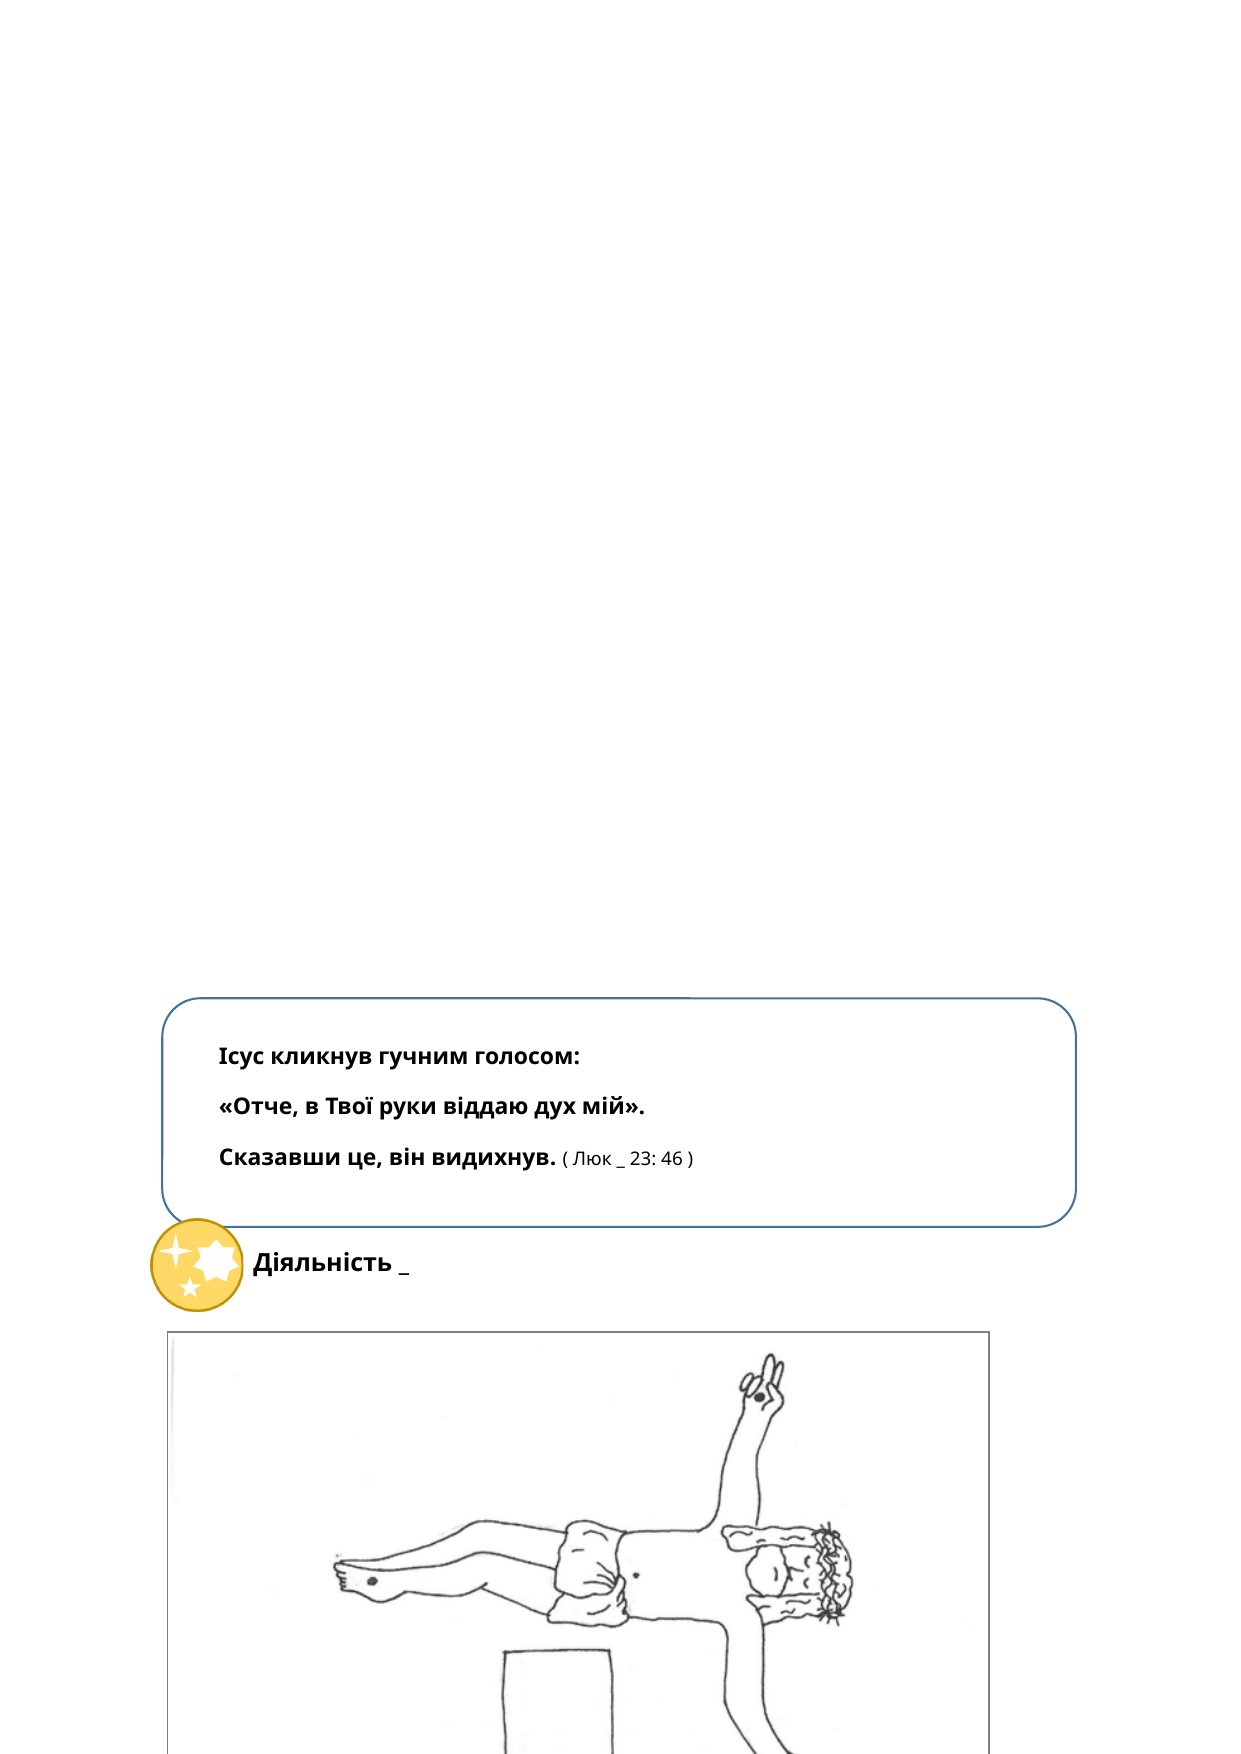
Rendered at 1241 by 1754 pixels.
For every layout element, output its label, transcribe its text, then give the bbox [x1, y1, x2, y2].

text «Отче, в Твої руки віддаю дух мій». [150, 1090, 1090, 1121]
picture [150, 1218, 244, 1312]
text Діяльність _ [244, 1244, 1090, 1278]
text Ісус кликнув гучним голосом: [150, 1040, 1090, 1071]
text Сказавши це, він видихнув. ( Люк _ 23: 46 ) [150, 1141, 1090, 1172]
picture [168, 1333, 988, 1754]
